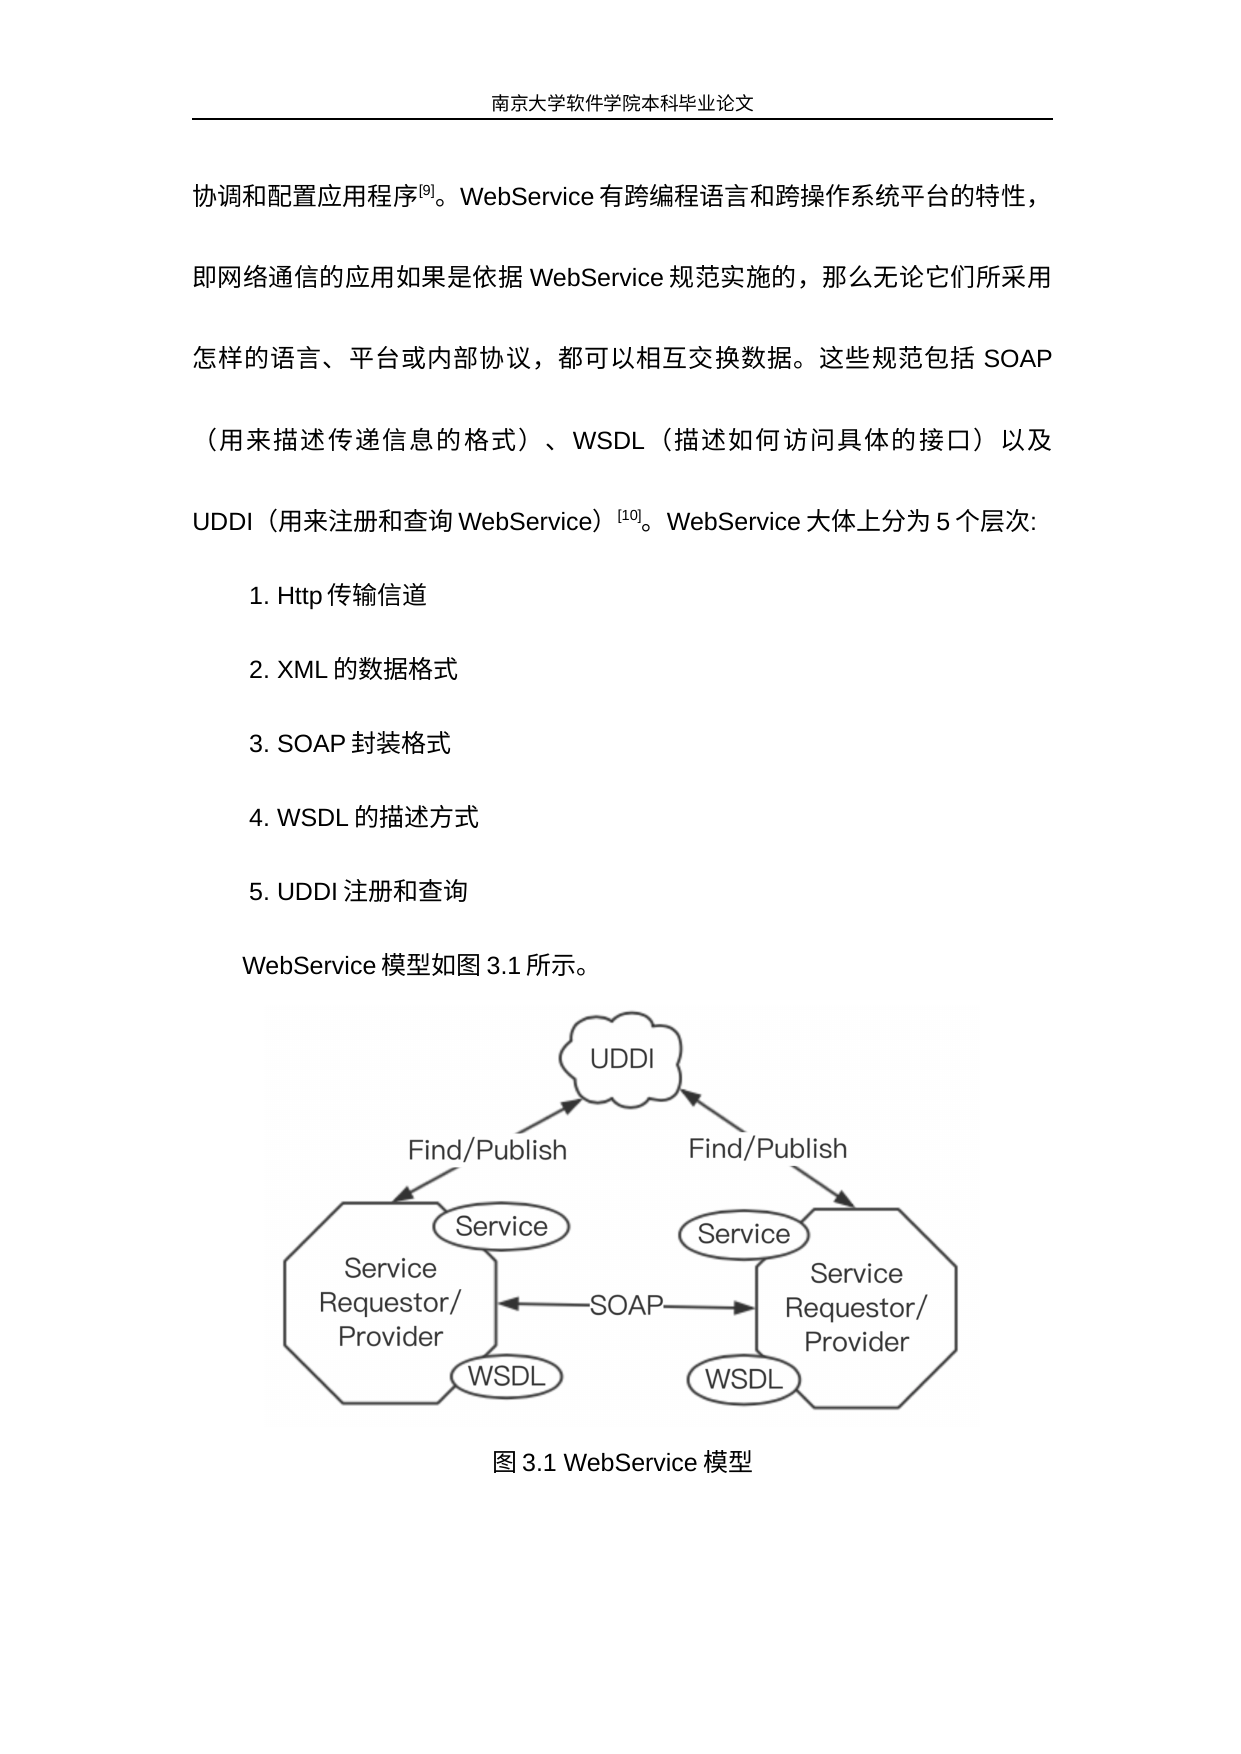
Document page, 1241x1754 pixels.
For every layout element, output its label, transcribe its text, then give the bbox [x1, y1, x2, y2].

text 3. SOAP封装格式 [192, 709, 1053, 774]
text 1. Http传输信道 [192, 561, 1053, 626]
picture [264, 1005, 981, 1427]
text 5. UDDI注册和查询 [192, 857, 1053, 922]
text 2. XML的数据格式 [192, 635, 1053, 700]
text 图3.1 WebService模型 [192, 1428, 1053, 1493]
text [192, 162, 1053, 552]
text WebService模型如图3.1所示。 [192, 931, 1053, 996]
text 4. WSDL的描述方式 [192, 783, 1053, 848]
